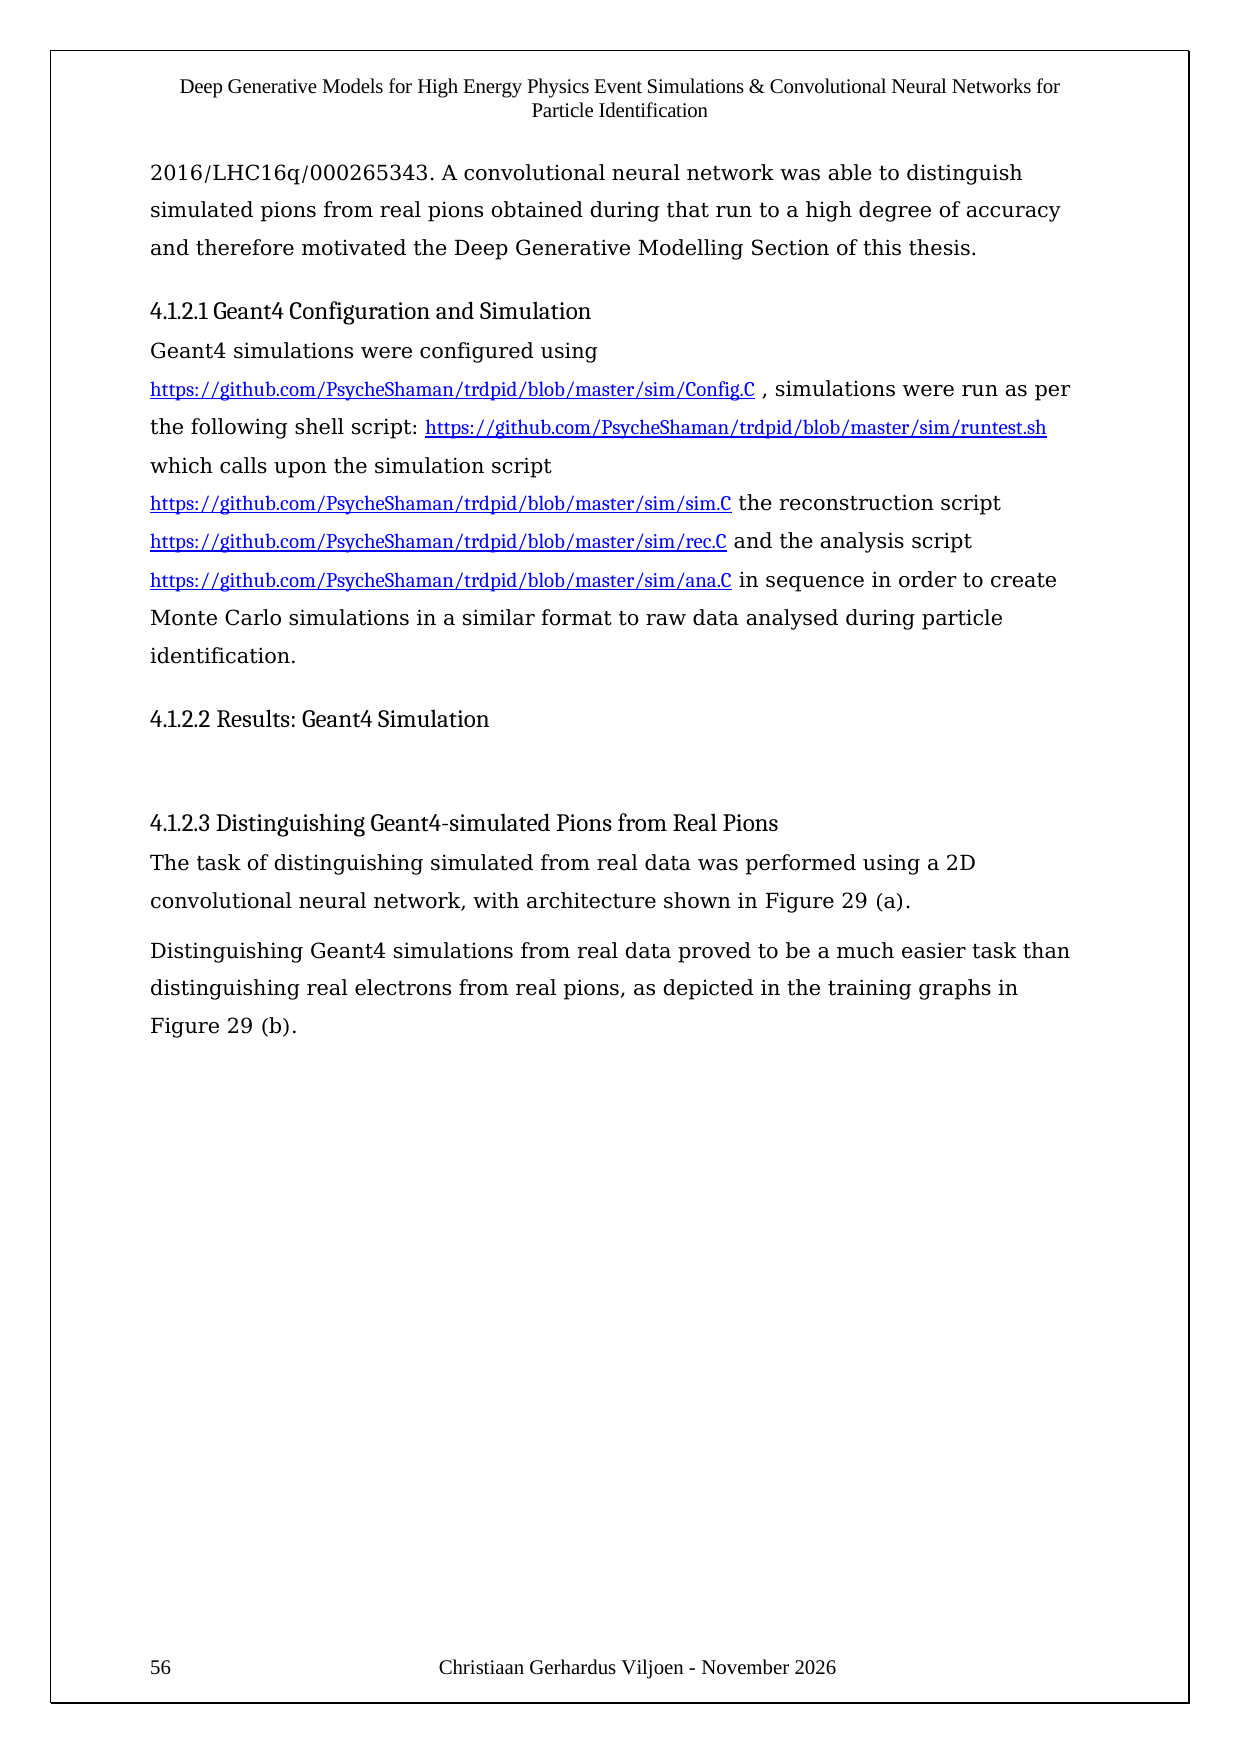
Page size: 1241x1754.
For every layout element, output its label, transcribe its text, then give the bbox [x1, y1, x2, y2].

subtitle Results: Geant4 Simulation [150, 705, 1089, 734]
text Geant4 simulations were configured using https://github.com/PsycheShaman/trdpid/blob/master/sim/Config.C , simulations were run as per the following shell script: https://github.com/PsycheShaman/trdpid/blob/master/sim/runtest.sh which calls upon the simulation script https://github.com/PsycheShaman/trdpid/blob/master/sim/sim.C the reconstruction script https://github.com/PsycheShaman/trdpid/blob/master/sim/rec.C and the analysis script https://github.com/PsycheShaman/trdpid/blob/master/sim/ana.C in sequence in order to create Monte Carlo simulations in a similar format to raw data analysed during particle identification. [150, 338, 1089, 667]
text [150, 159, 1089, 259]
subtitle Geant4 Configuration and Simulation [150, 297, 1089, 326]
subtitle Distinguishing Geant4-simulated Pions from Real Pions [150, 809, 1089, 837]
